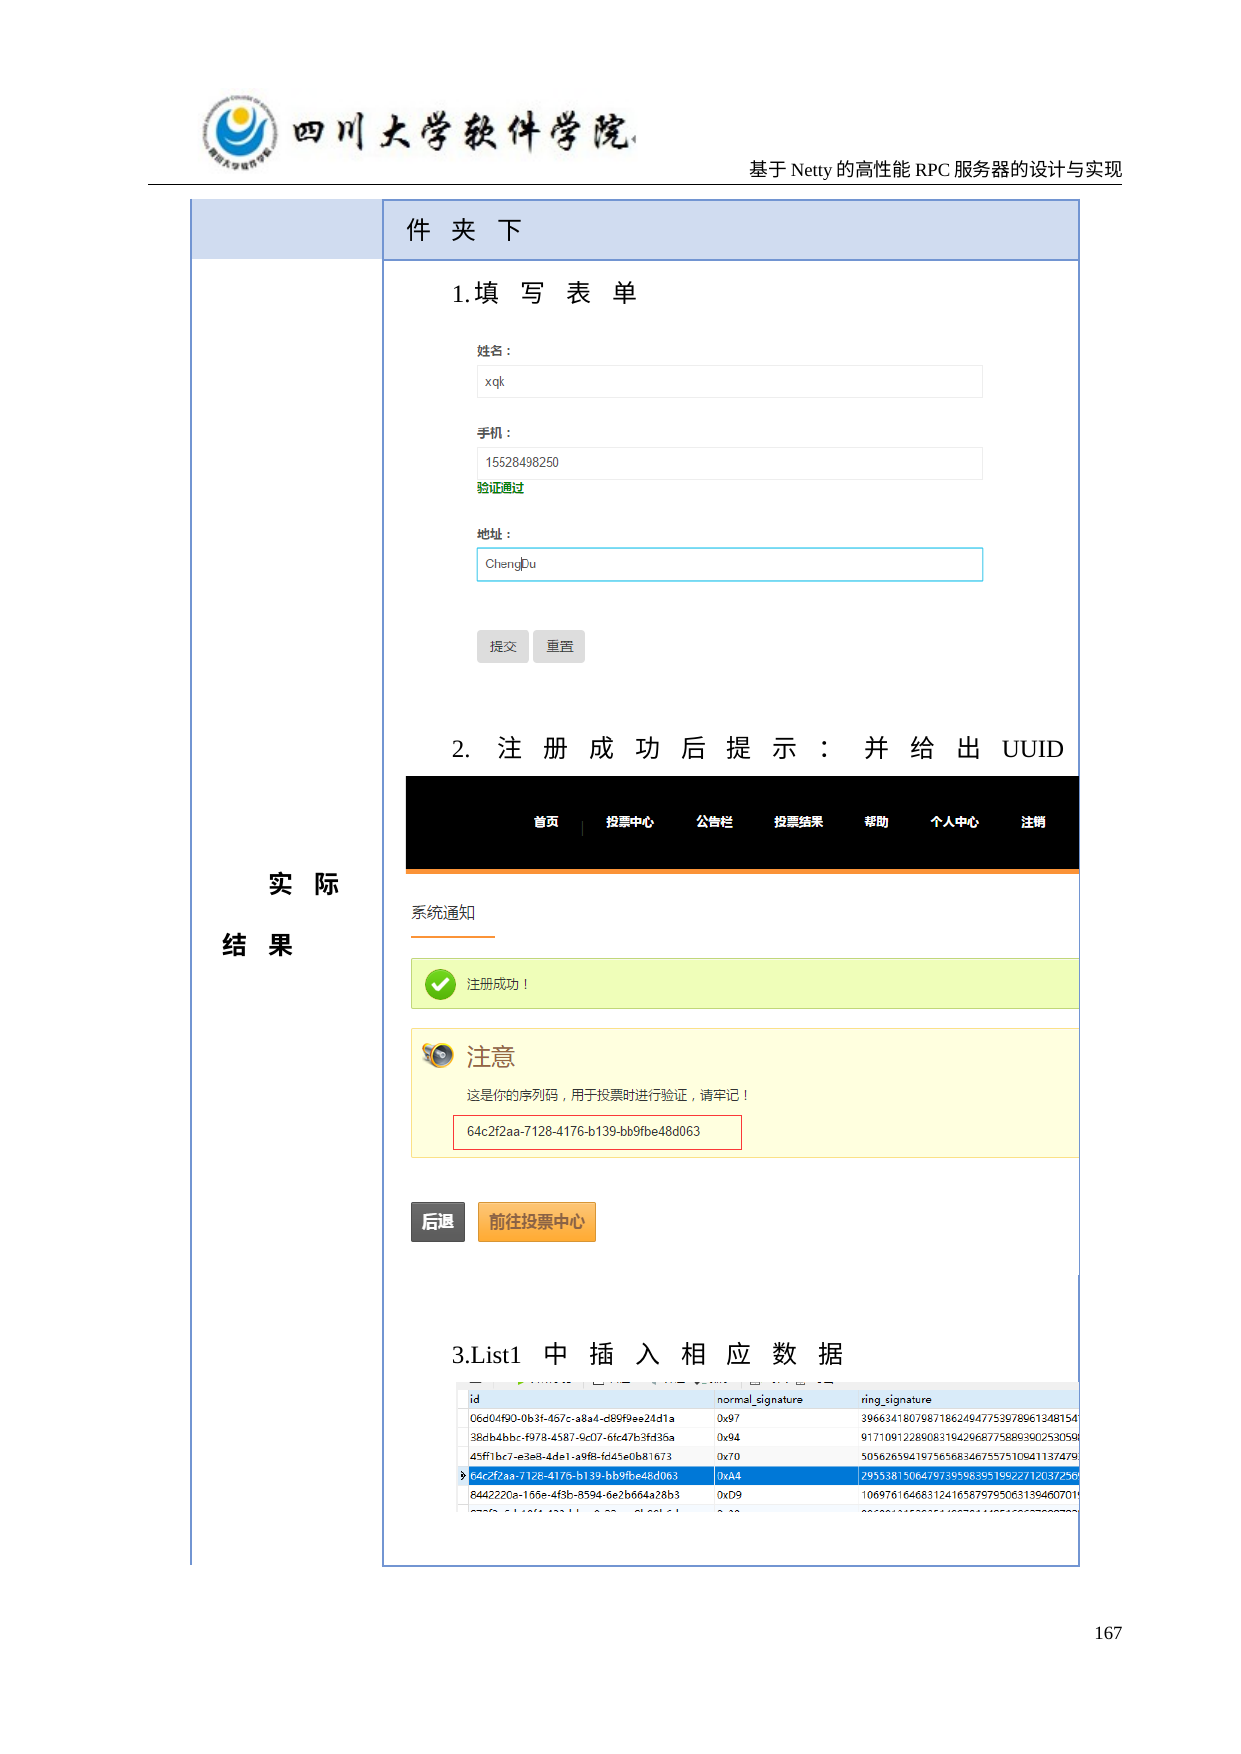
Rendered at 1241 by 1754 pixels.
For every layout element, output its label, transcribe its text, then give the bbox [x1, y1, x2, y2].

picture [197, 88, 639, 177]
picture [451, 321, 1059, 696]
table_cell 1.填写表单 2. 注册成功后提示：并给出UUID 3.List1中插入相应数据 [384, 261, 1078, 1565]
picture [451, 1382, 1079, 1512]
table_cell 预期结果 [192, 199, 382, 259]
table_cell 将填写的数据写入数据库，如果有图片，将其相对路径填入数据库，并将文件保存在响应的文件夹下 [384, 201, 1078, 259]
table_cell 实际结果 [192, 259, 382, 1565]
picture [405, 776, 1079, 1275]
